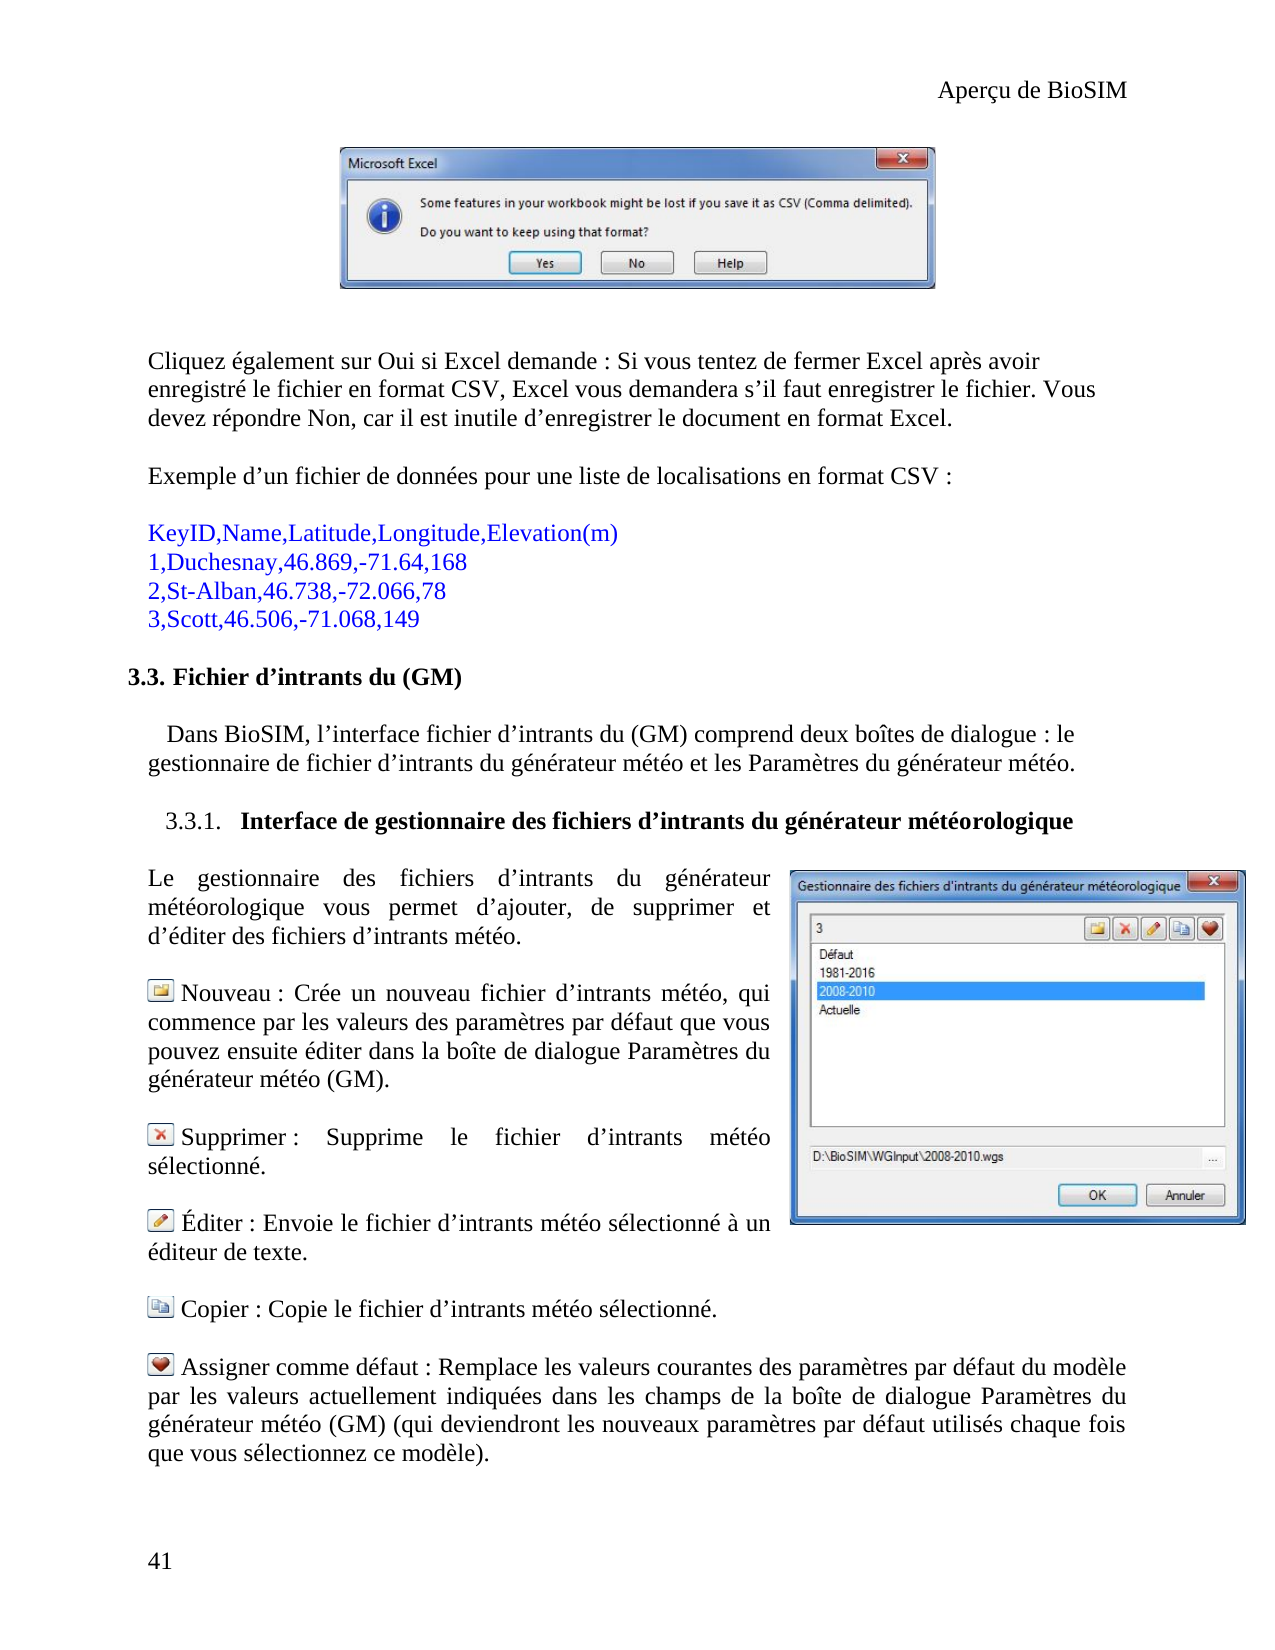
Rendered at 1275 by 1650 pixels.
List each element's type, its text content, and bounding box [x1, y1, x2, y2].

picture [147, 1123, 175, 1146]
picture [147, 979, 175, 1002]
text Copier : Copie le fichier d’intrants météo sélectionné. [148, 1294, 1127, 1323]
text KeyID,Name,Latitude,Longitude,Elevation(m) [148, 518, 1127, 547]
picture [789, 870, 1246, 1225]
picture [147, 1296, 175, 1318]
subtitle Fichier d’intrants du (GM) [128, 662, 1127, 691]
text Éditer : Envoie le fichier d’intrants météo sélectionné à un éditeur de texte. [148, 1208, 1127, 1266]
text Exemple d’un fichier de données pour une liste de localisations en format CSV : [148, 461, 1127, 489]
picture [339, 147, 936, 289]
subtitle Interface de gestionnaire des fichiers d’intrants du générateur météorologique [165, 806, 1127, 834]
text Supprimer : Supprime le fichier d’intrants météo sélectionné. [148, 1122, 789, 1179]
picture [147, 1353, 175, 1376]
text 1,Duchesnay,46.869,-71.64,168 2,St-Alban,46.738,-72.066,78 3,Scott,46.506,-71.068,149 [148, 547, 1127, 633]
text Nouveau : Crée un nouveau fichier d’intrants météo, qui commence par les valeurs des paramètres par défaut que vous pouvez ensuite éditer dans la boîte de dialogue Paramètres du générateur météo (GM). [148, 978, 789, 1093]
text Assigner comme défaut : Remplace les valeurs courantes des paramètres par défaut du modèle par les valeurs actuellement indiquées dans les champs de la boîte de dialogue Paramètres du générateur météo (GM) (qui deviendront les nouveaux paramètres par défaut utilisés chaque fois que vous sélectionnez ce modèle). [148, 1352, 1127, 1467]
text Le gestionnaire des fichiers d’intrants du générateur météorologique vous permet d’ajouter, de supprimer et d’éditer des fichiers d’intrants météo. [148, 863, 1127, 949]
picture [147, 1209, 175, 1232]
text Cliquez également sur Oui si Excel demande : Si vous tentez de fermer Excel après avoir enregistré le fichier en format CSV, Excel vous demandera s’il faut enregistrer le fichier. Vous devez répondre Non, car il est inutile d’enregistrer le document en format Excel. [148, 346, 1127, 432]
text Dans BioSIM, l’interface fichier d’intrants du (GM) comprend deux boîtes de dialogue : le gestionnaire de fichier d’intrants du générateur météo et les Paramètres du générateur météo. [148, 719, 1127, 777]
